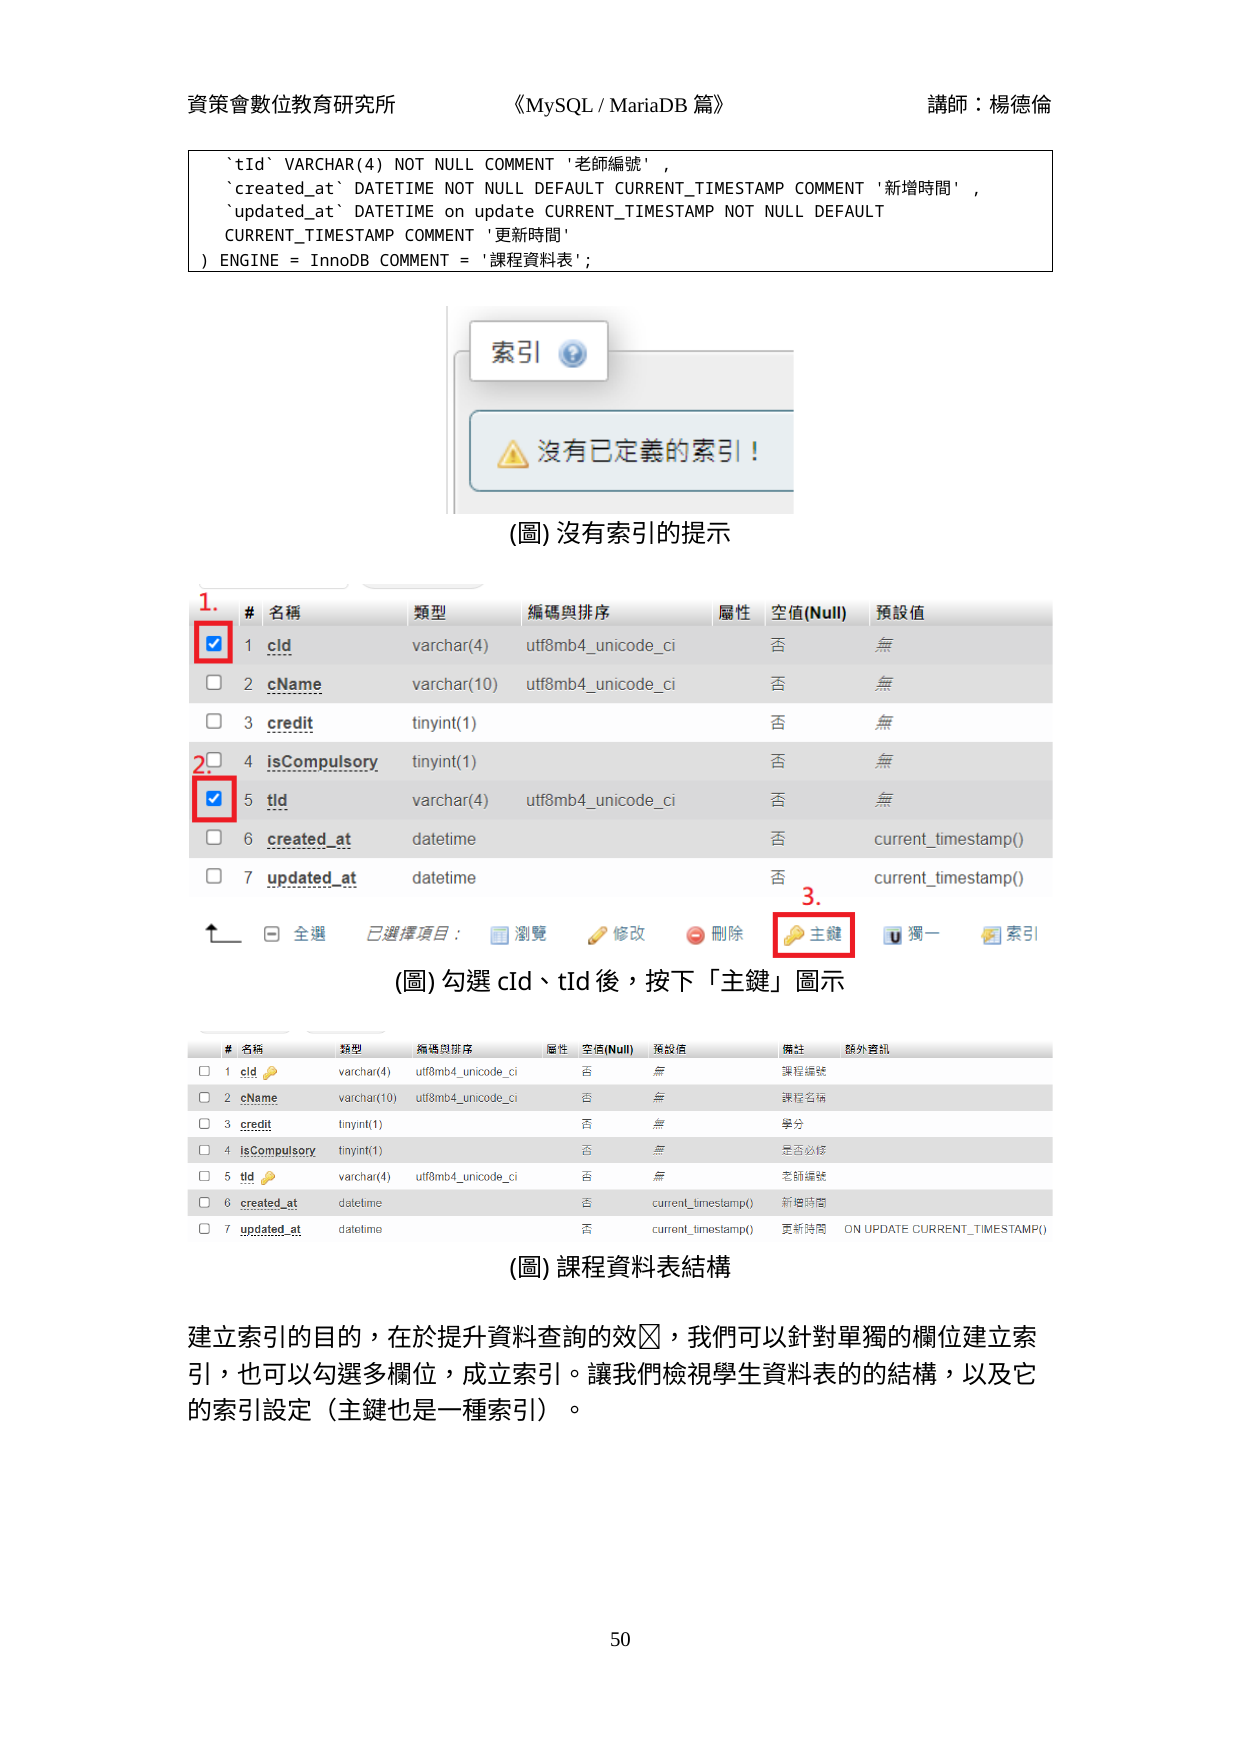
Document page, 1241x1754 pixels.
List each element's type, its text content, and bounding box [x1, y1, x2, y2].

picture [187, 1031, 1053, 1248]
text (圖) 勾選 cId、tId後，按下「主鍵」圖示 [187, 962, 1053, 997]
picture [187, 584, 1053, 962]
text (圖) 課程資料表結構 [187, 1248, 1053, 1284]
text 建立索引的目的，在於提升資料查詢的效𠅋，我們可以針對單獨的欄位建立索引，也可以勾選多欄位，成立索引。讓我們檢視學生資料表的的結構，以及它的索引設定（主鍵也是一種索引）。 [187, 1318, 1053, 1427]
text (圖) 沒有索引的提示 [187, 514, 1053, 550]
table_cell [189, 151, 1052, 271]
picture [446, 306, 794, 514]
